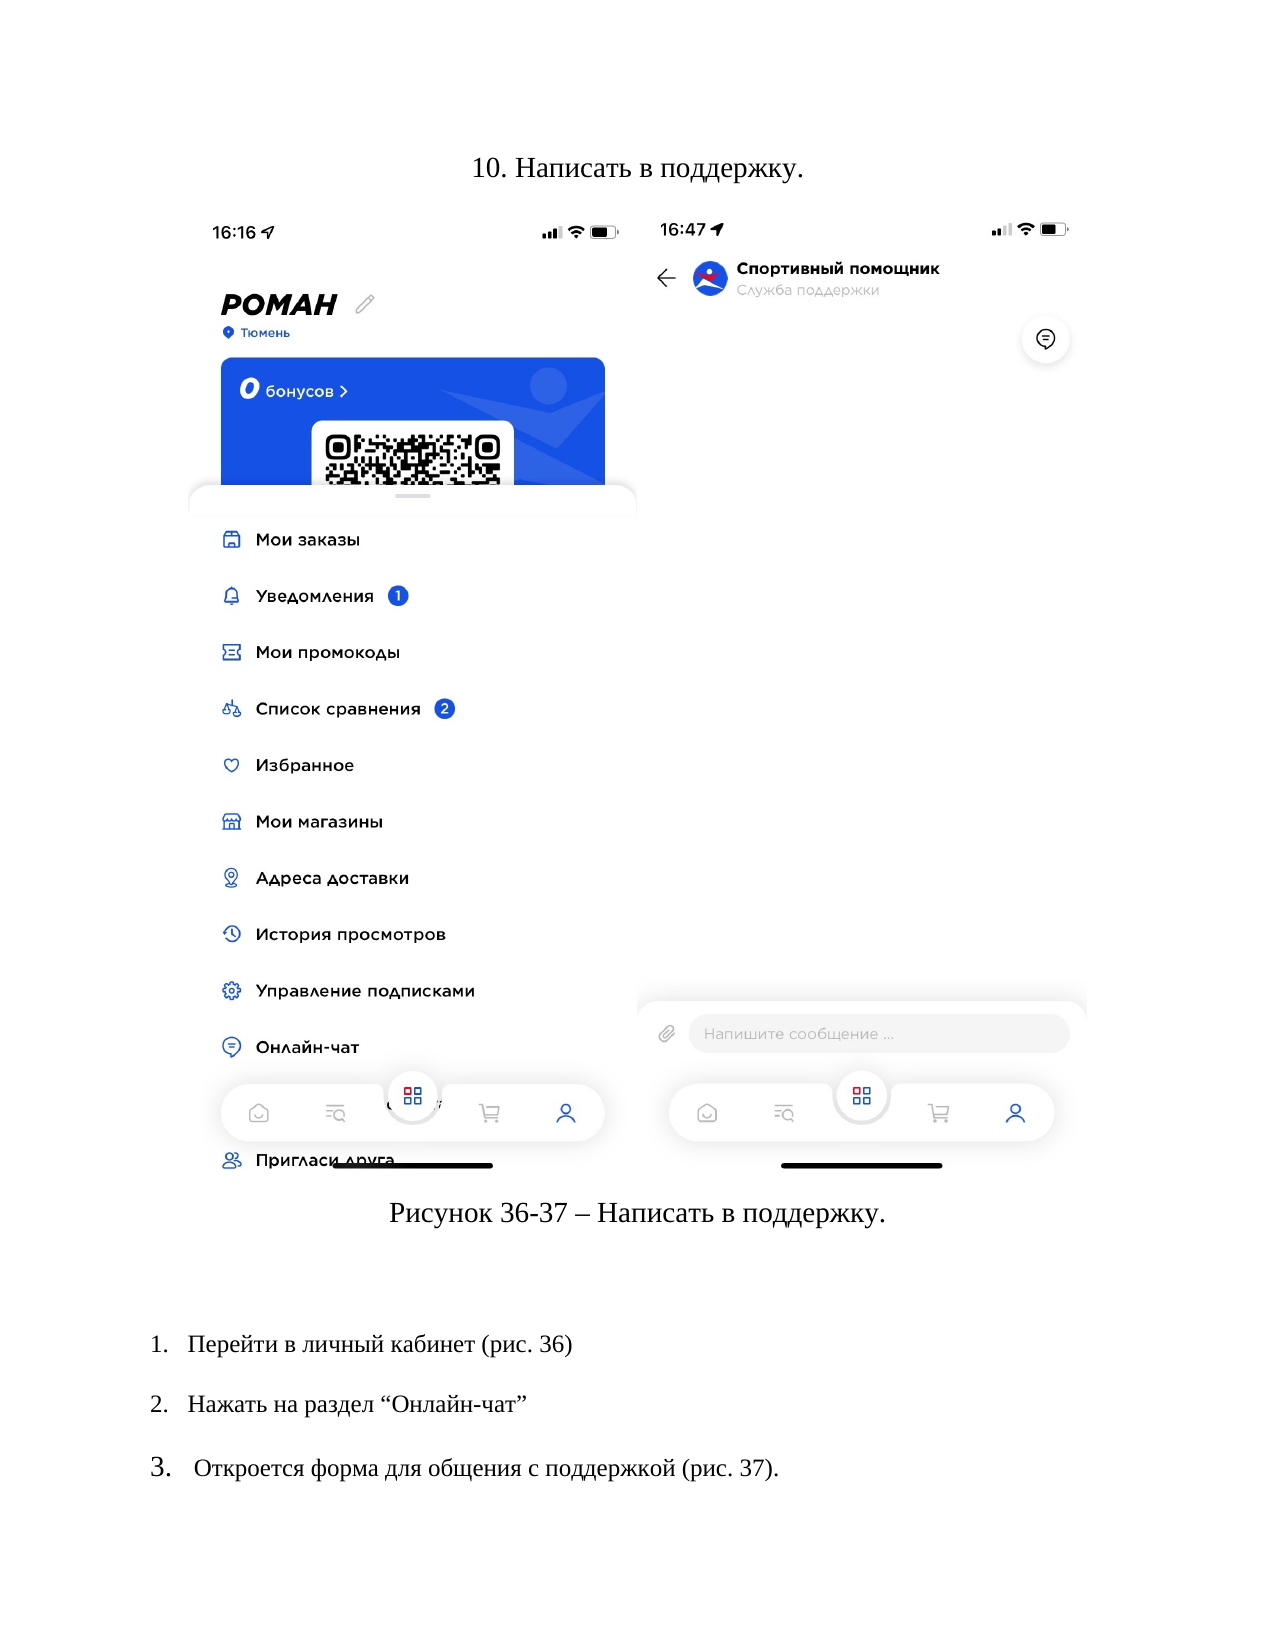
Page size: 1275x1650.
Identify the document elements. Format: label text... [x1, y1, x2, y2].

list Откроется форма для общения с поддержкой (рис. 37). [150, 1449, 1162, 1483]
picture [188, 202, 1087, 1177]
text Рисунок 36-37 – Написать в поддержку. [112, 1196, 1162, 1229]
list Перейти в личный кабинет (рис. 36) [150, 1329, 1162, 1358]
text 10. Написать в поддержку. [112, 150, 1162, 183]
list Нажать на раздел “Онлайн-чат” [150, 1389, 1162, 1418]
